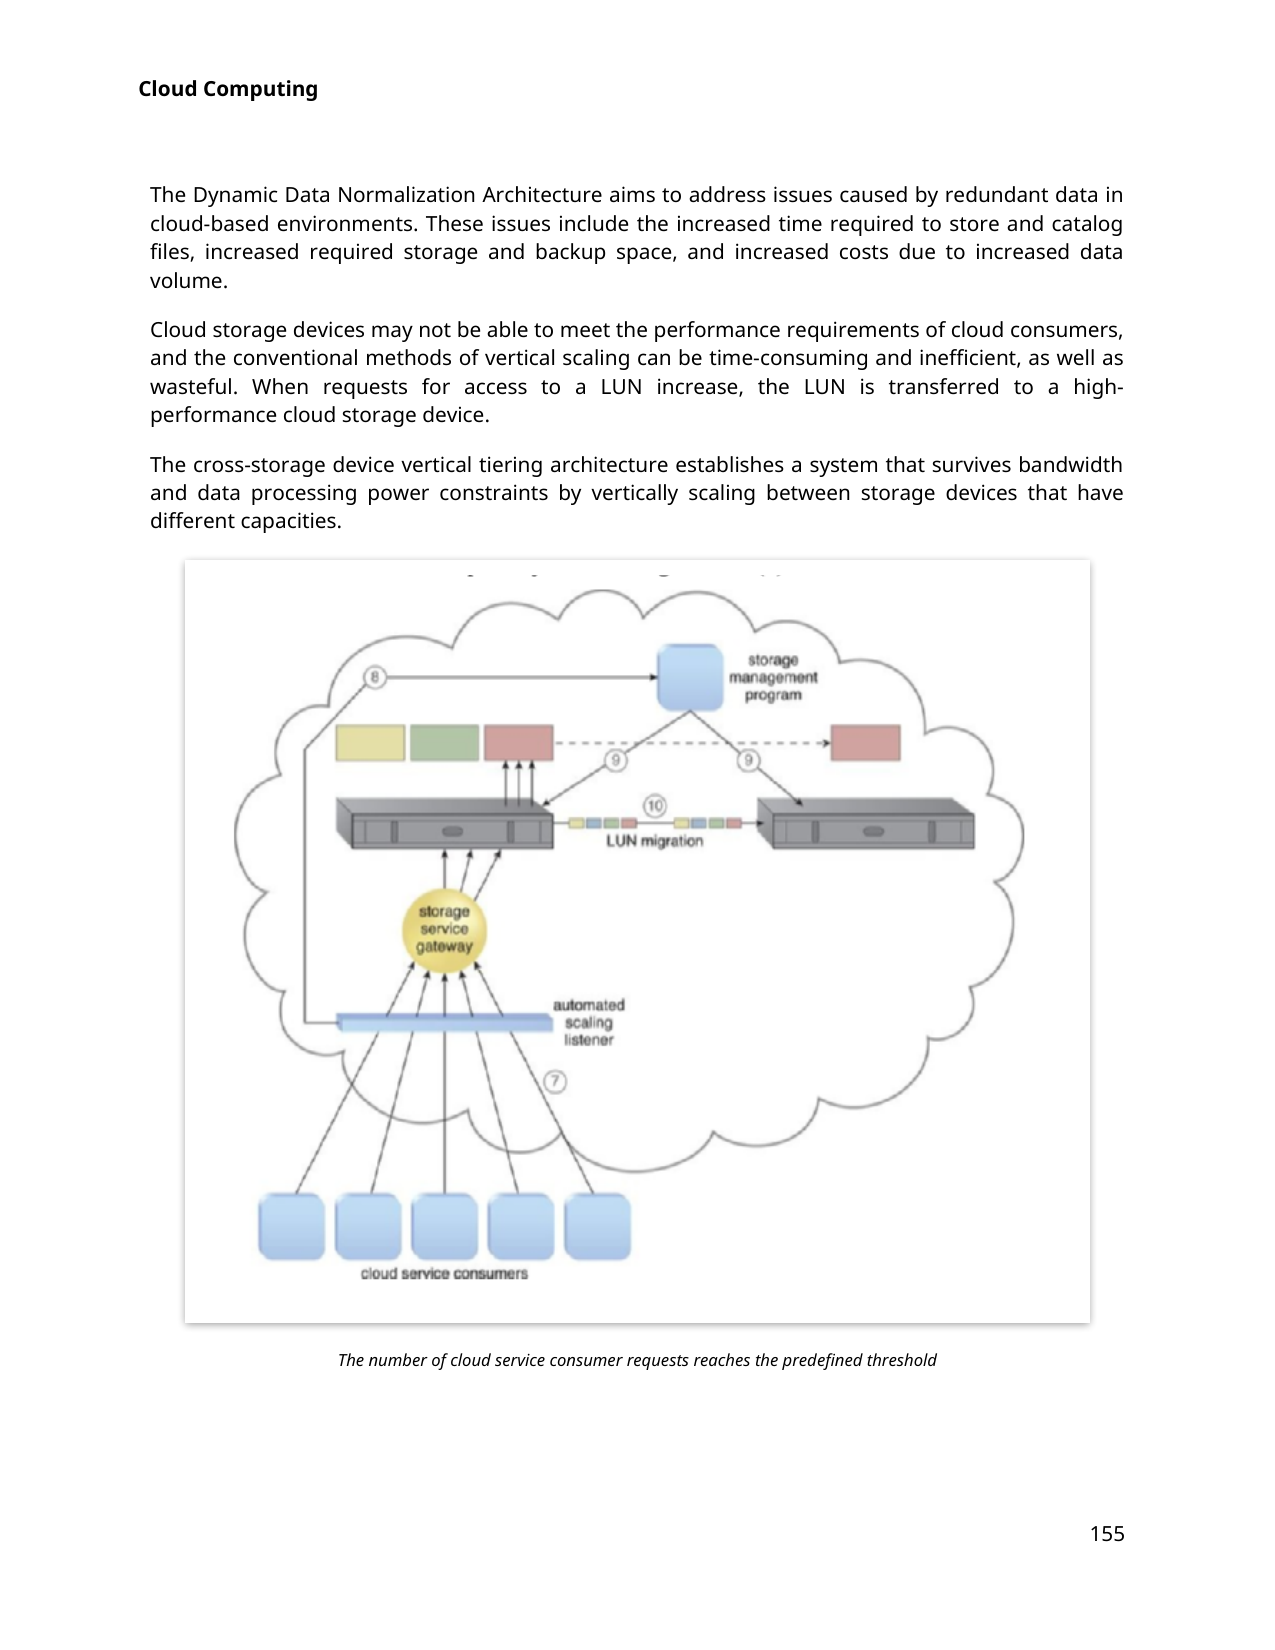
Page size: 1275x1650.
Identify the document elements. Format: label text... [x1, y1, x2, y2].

picture [200, 575, 1075, 1308]
text The number of cloud service consumer requests reaches the predefined threshold [150, 1349, 1125, 1371]
text The Dynamic Data Normalization Architecture aims to address issues caused by redundant data in cloud-based environments. These issues include the increased time required to store and catalog files, increased required storage and backup space, and increased costs due to increased data volume. [150, 181, 1125, 294]
text The cross-storage device vertical tiering architecture establishes a system that survives bandwidth and data processing power constraints by vertically scaling between storage devices that have different capacities. [150, 450, 1125, 535]
text Cloud storage devices may not be able to meet the performance requirements of cloud consumers, and the conventional methods of vertical scaling can be time-consuming and inefficient, as well as wasteful. When requests for access to a LUN increase, the LUN is transferred to a high-performance cloud storage device. [150, 315, 1125, 429]
